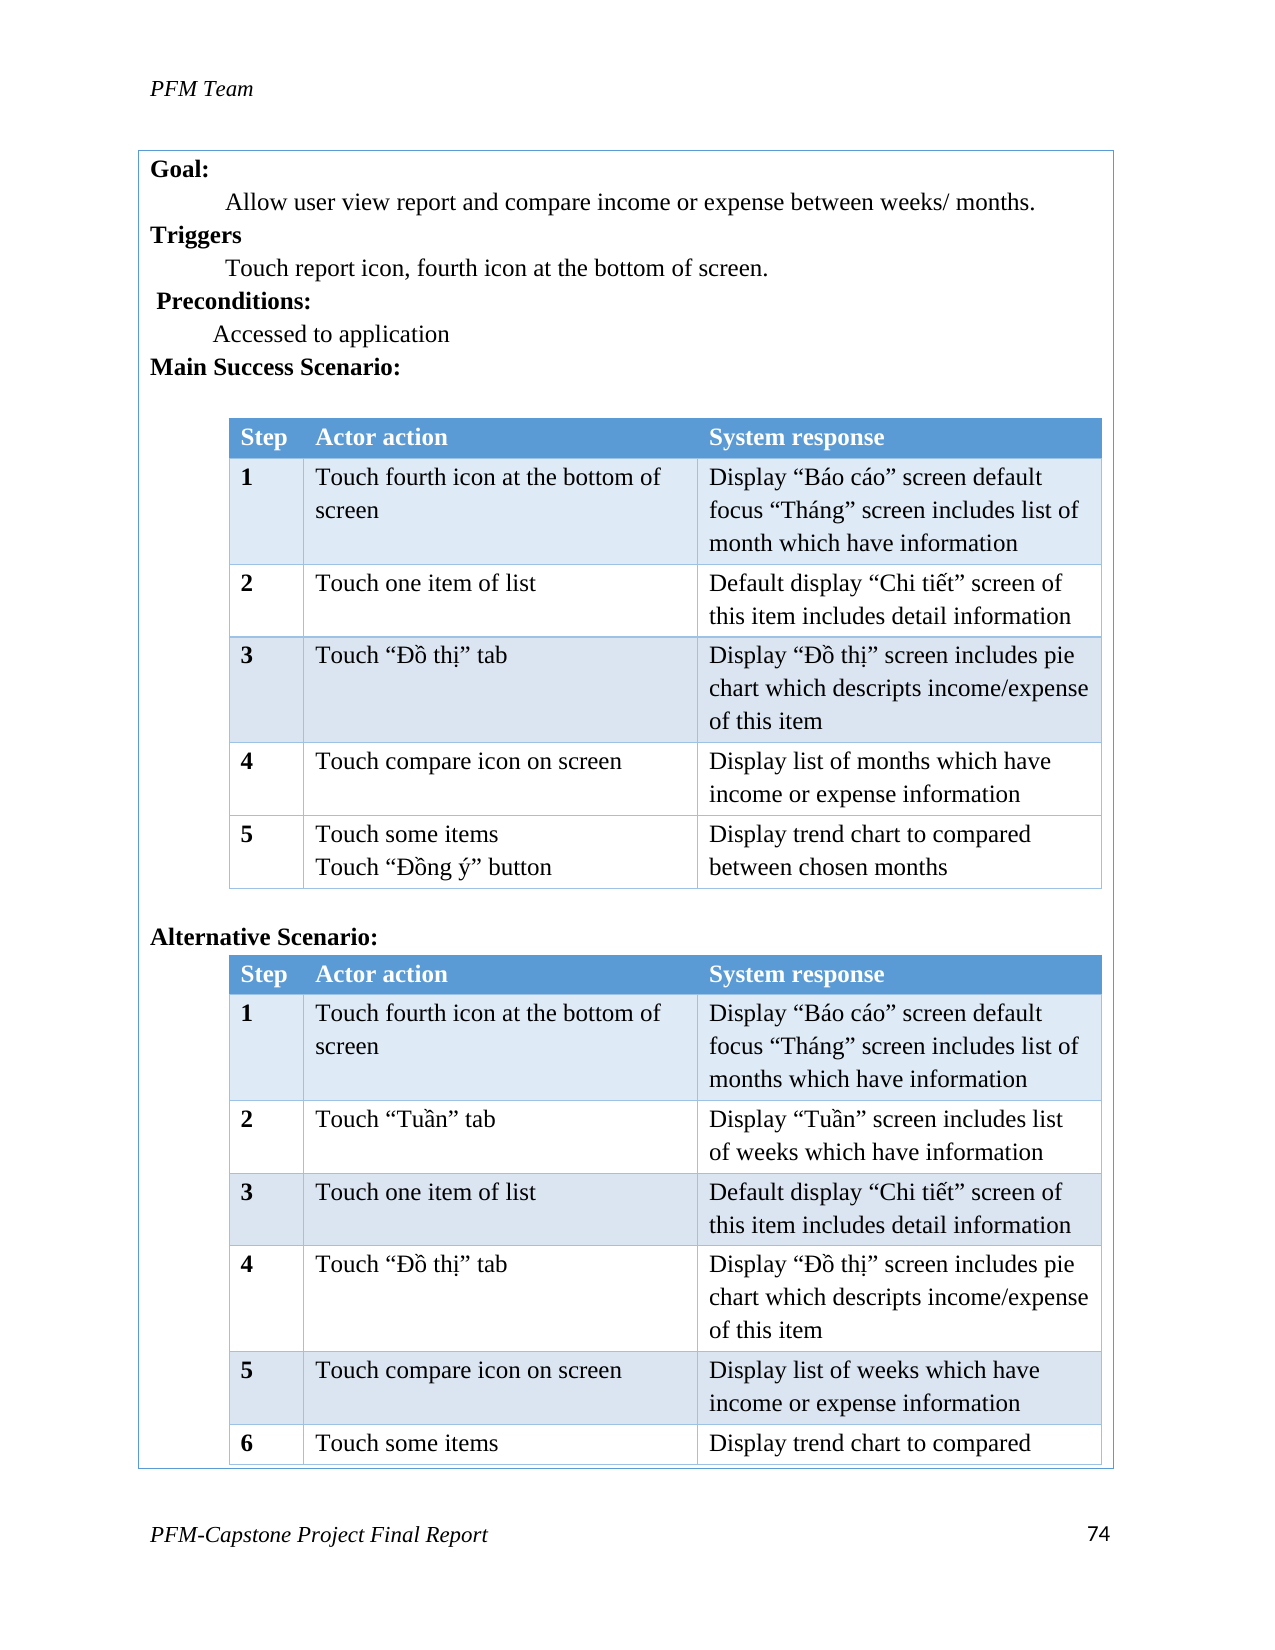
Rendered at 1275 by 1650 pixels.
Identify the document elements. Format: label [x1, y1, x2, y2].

table_cell [139, 151, 1113, 1468]
